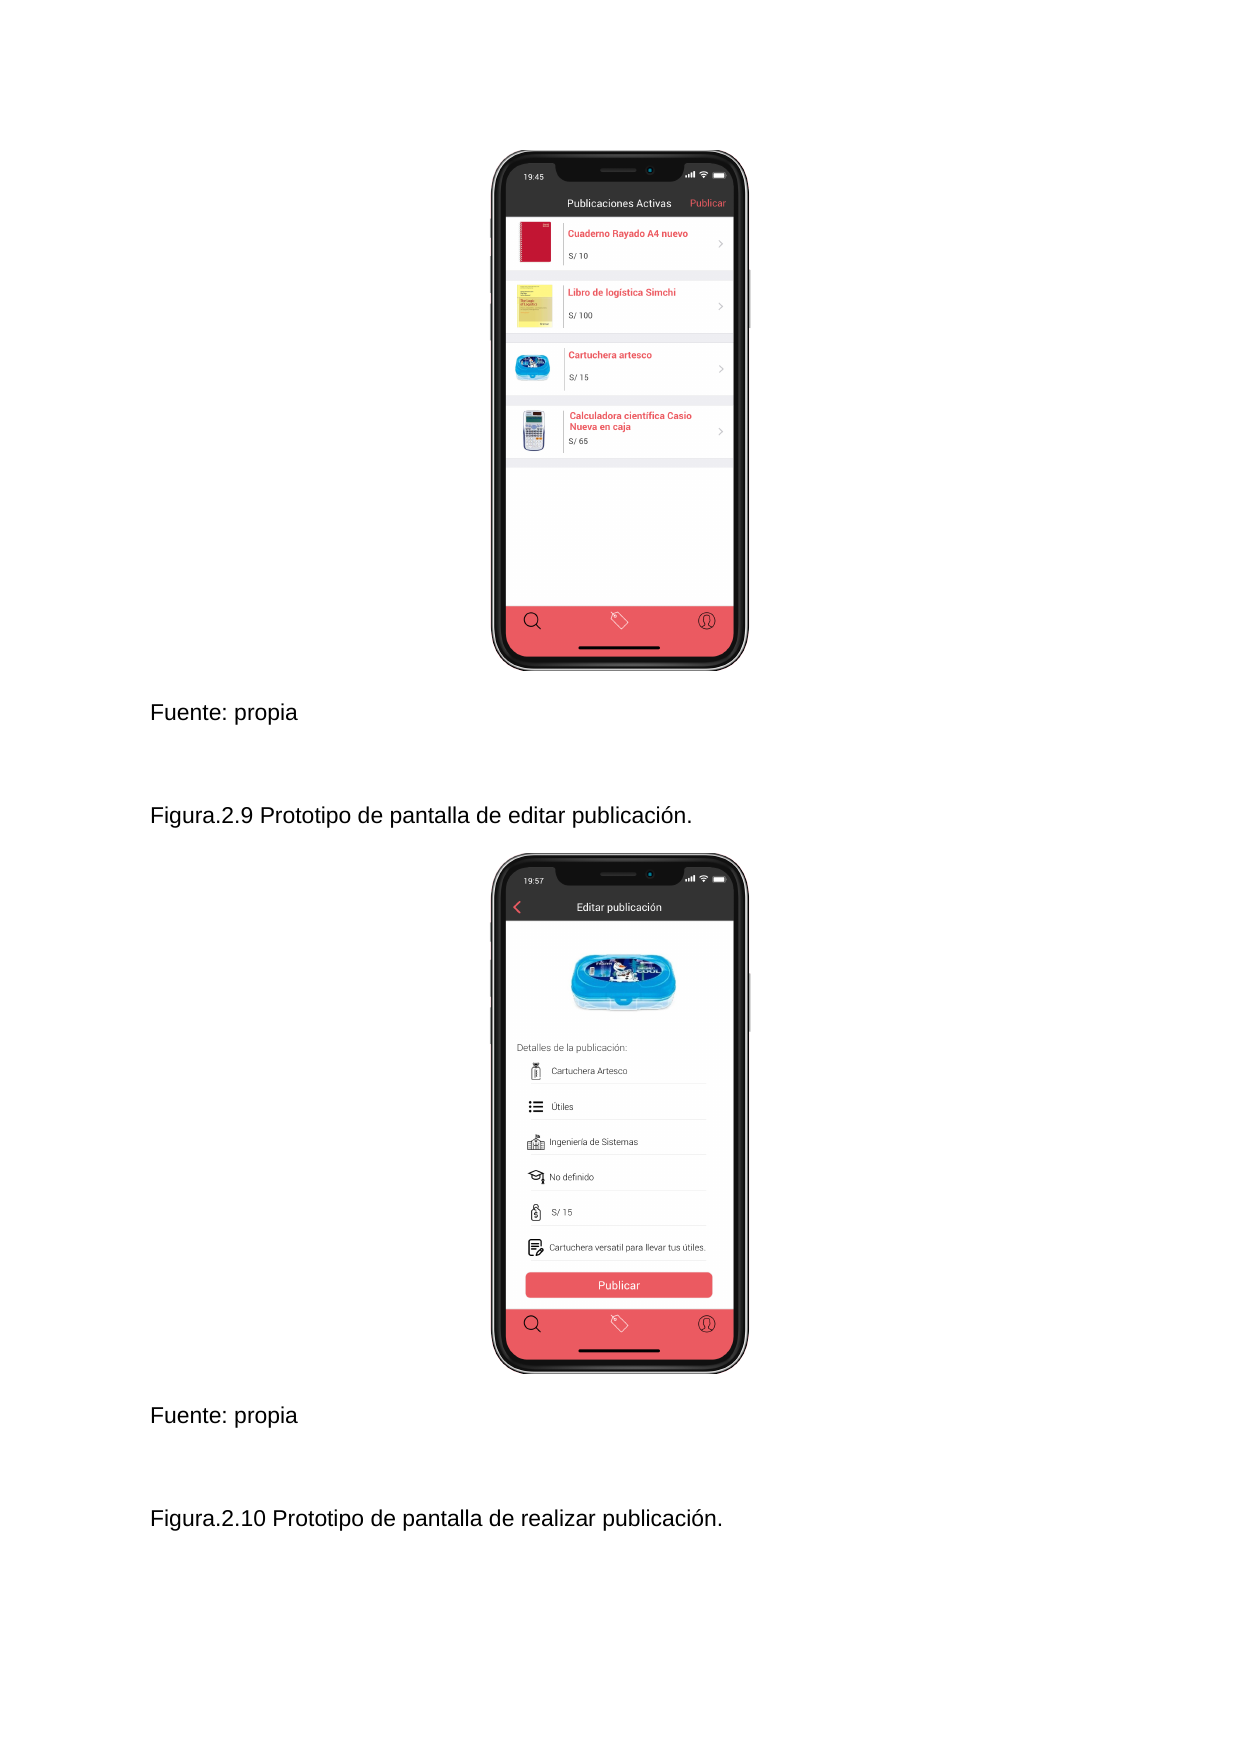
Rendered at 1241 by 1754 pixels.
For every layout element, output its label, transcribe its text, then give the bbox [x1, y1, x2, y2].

text Fuente: propia [150, 699, 1090, 726]
text Figura.2.10 Prototipo de pantalla de realizar publicación. [150, 1505, 1090, 1531]
picture [489, 150, 751, 671]
text Figura.2.9 Prototipo de pantalla de editar publicación. [150, 802, 1090, 828]
picture [489, 853, 751, 1374]
text Fuente: propia [150, 1402, 1090, 1429]
